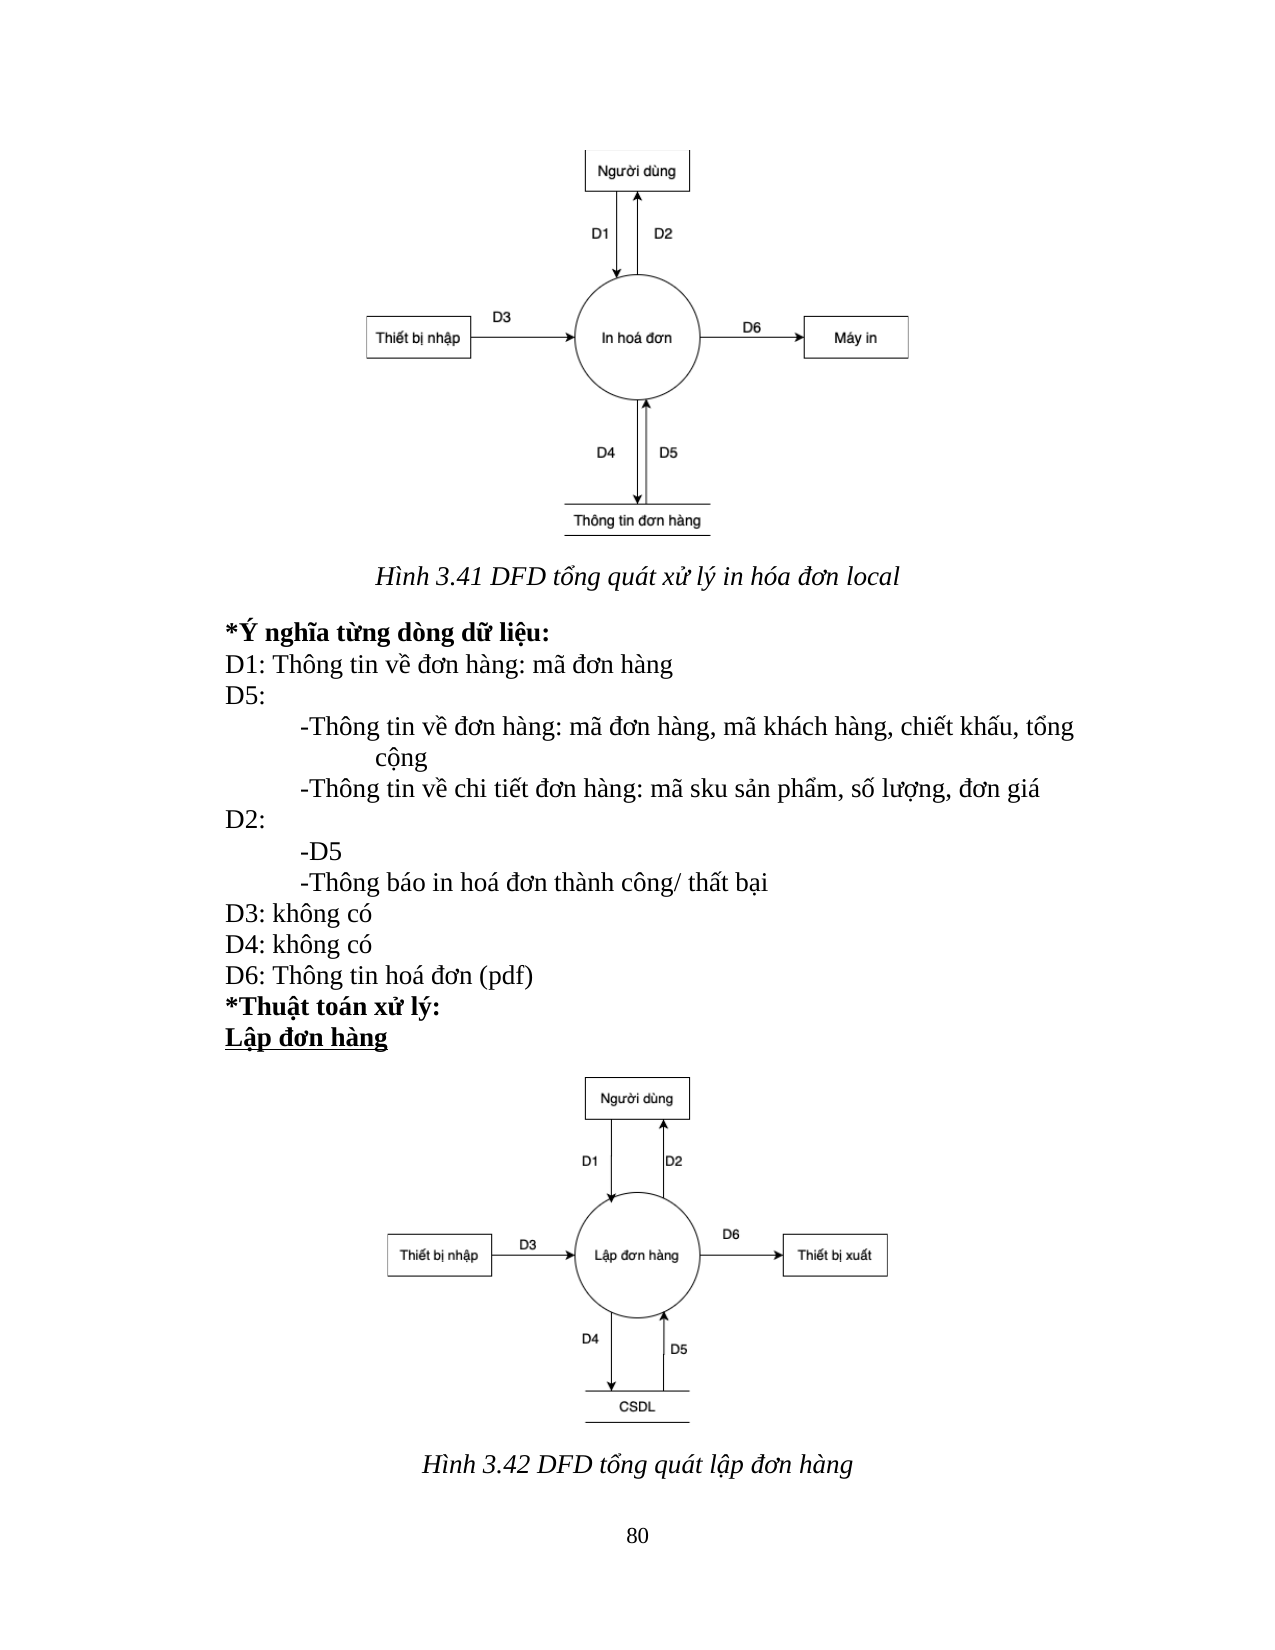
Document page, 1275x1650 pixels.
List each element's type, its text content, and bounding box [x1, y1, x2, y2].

text D1: Thông tin về đơn hàng: mã đơn hàng [150, 648, 1125, 679]
text *Thuật toán xử lý: [150, 990, 1125, 1021]
picture [366, 150, 909, 536]
text -D5 [187, 834, 1125, 866]
text -Thông tin về chi tiết đơn hàng: mã sku sản phẩm, số lượng, đơn giá [187, 772, 1125, 803]
text Hình 3.41 DFD tổng quát xử lý in hóa đơn local [150, 560, 1125, 592]
picture [387, 1077, 888, 1424]
text D4: không có [150, 928, 1125, 959]
text D6: Thông tin hoá đơn (pdf) [150, 959, 1125, 990]
text Hình 3.42 DFD tổng quát lập đơn hàng [150, 1448, 1125, 1479]
text D2: [150, 803, 1125, 834]
text Lập đơn hàng [150, 1021, 1125, 1053]
text D5: [150, 679, 1125, 710]
text -Thông báo in hoá đơn thành công/ thất bại [187, 866, 1125, 897]
text -Thông tin về đơn hàng: mã đơn hàng, mã khách hàng, chiết khấu, tổng cộng [187, 710, 1125, 772]
text *Ý nghĩa từng dòng dữ liệu: [150, 617, 1125, 648]
text D3: không có [150, 897, 1125, 928]
